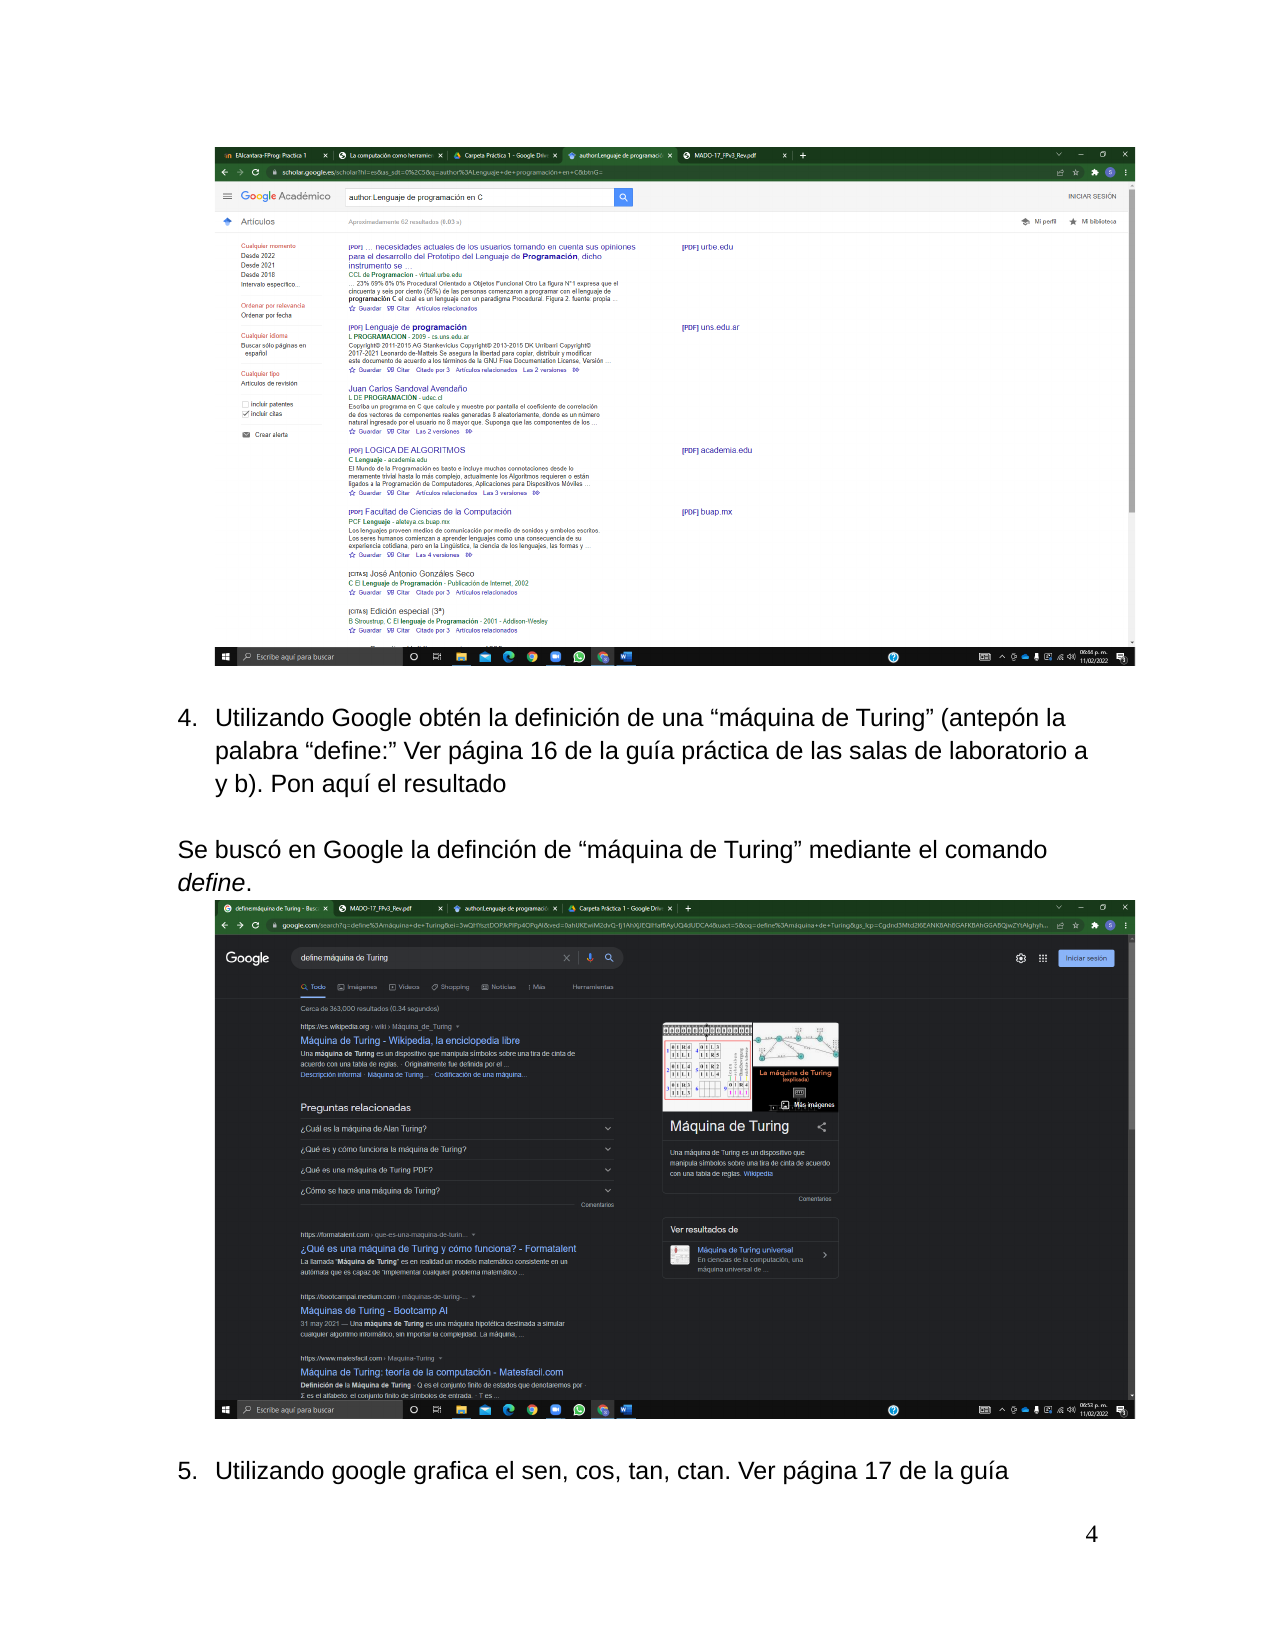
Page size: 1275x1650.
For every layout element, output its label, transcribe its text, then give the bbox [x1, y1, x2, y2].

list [177, 1456, 1098, 1485]
list Utilizando Google obtén la definición de una “máquina de Turing” (antepón la palabra “define:” Ver página 16 de la guía práctica de las salas de laboratorio a y b). Pon aquí el resultado [177, 703, 1098, 797]
picture [214, 147, 1136, 666]
picture [214, 900, 1136, 1419]
text Se buscó en Google la definción de “máquina de Turing” mediante el comando define. [177, 835, 1098, 897]
